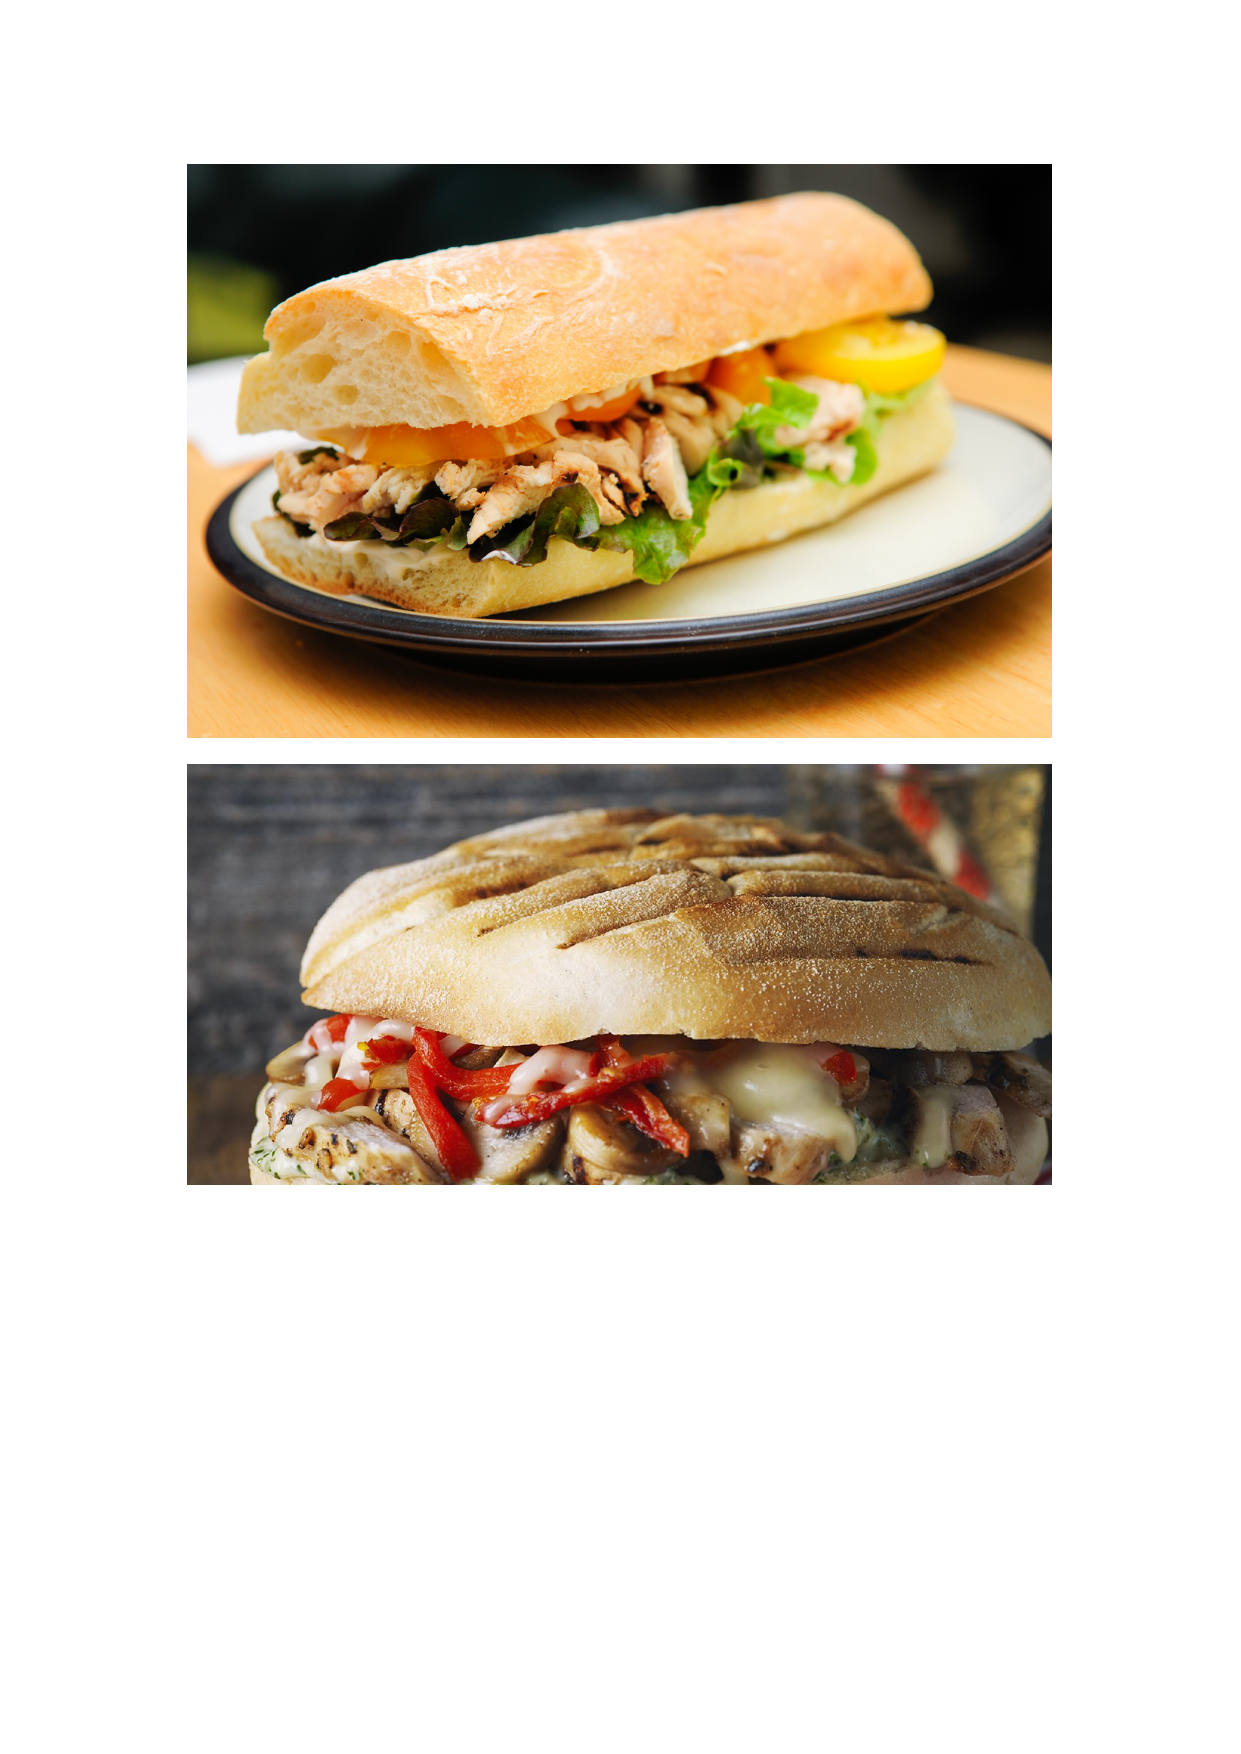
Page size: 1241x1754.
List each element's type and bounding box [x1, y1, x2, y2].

picture [187, 764, 1052, 1185]
picture [187, 164, 1052, 738]
